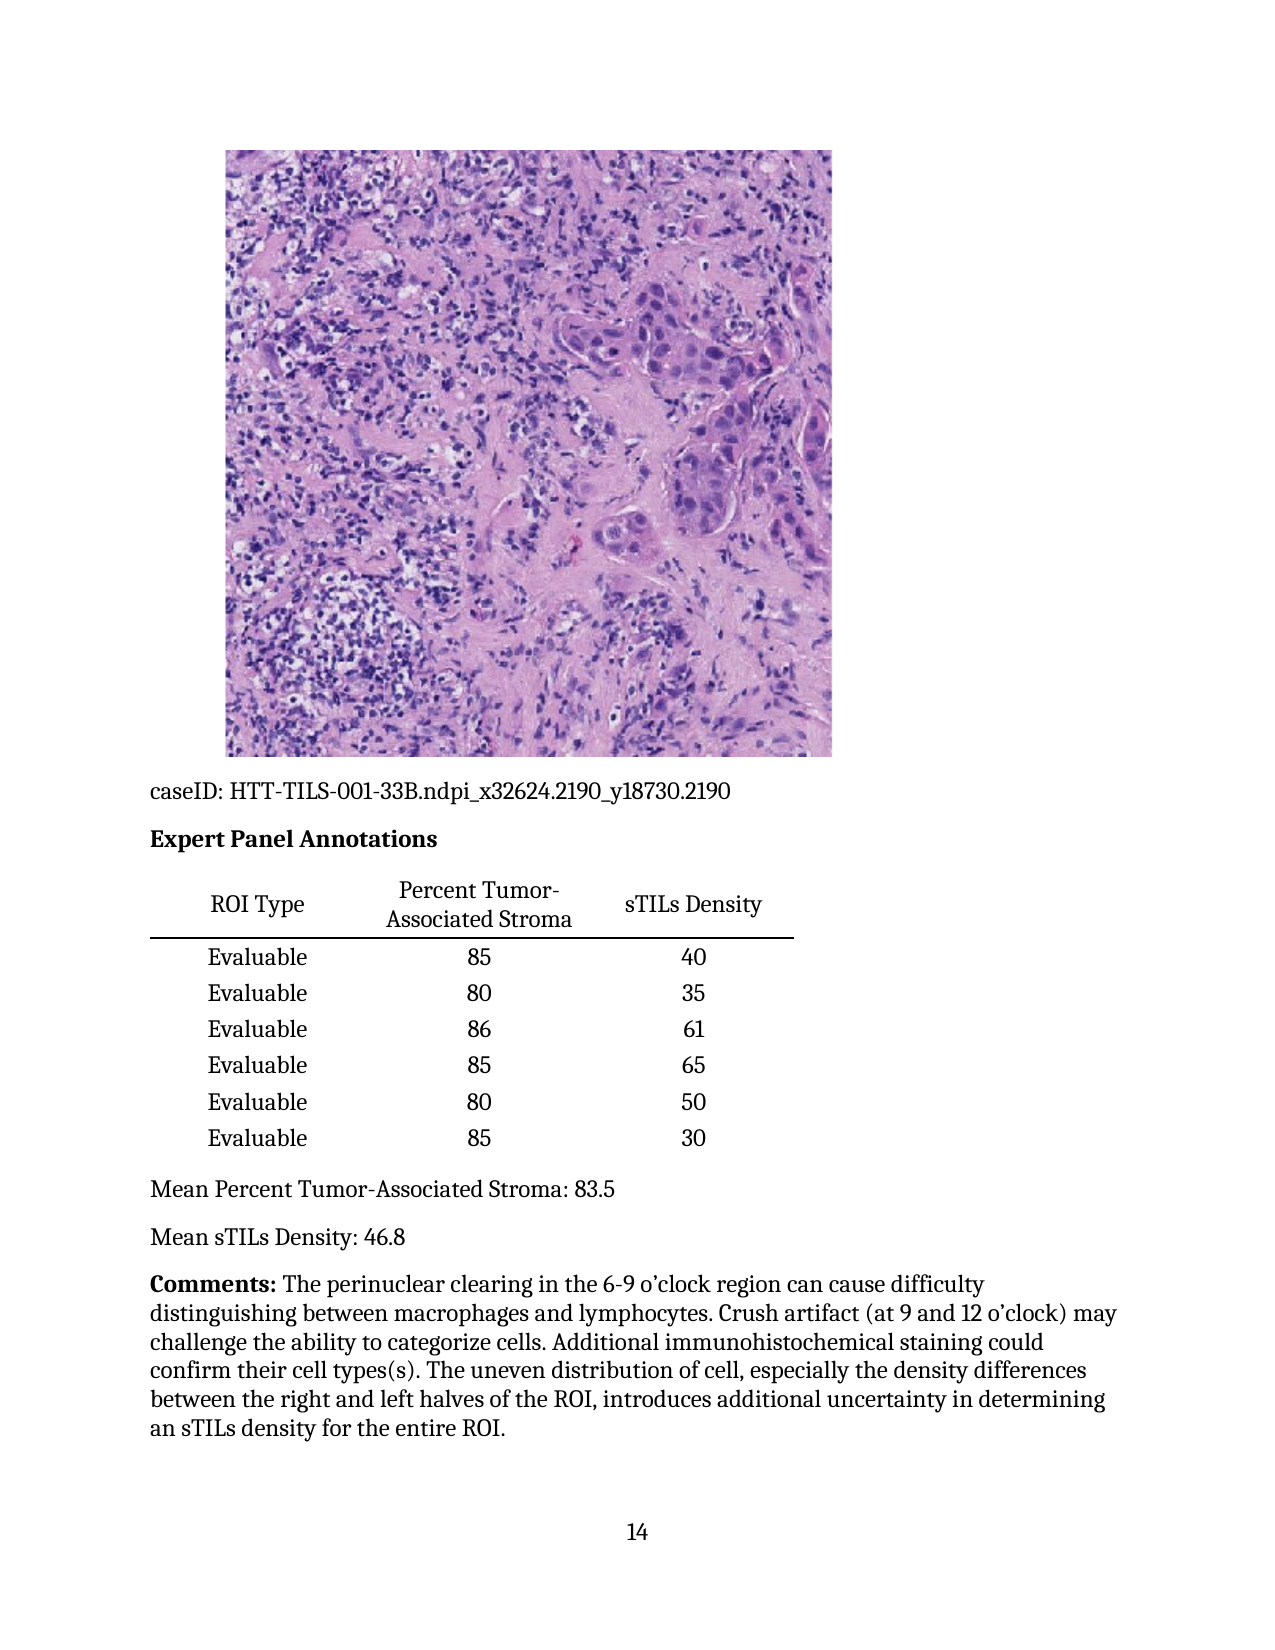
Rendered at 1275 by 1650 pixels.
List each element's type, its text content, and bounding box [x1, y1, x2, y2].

table_cell 35 [594, 975, 793, 1011]
table_header ROI Type [150, 872, 364, 937]
text Mean Percent Tumor-Associated Stroma: 83.5 [150, 1175, 1125, 1204]
text Expert Panel Annotations [150, 825, 1125, 853]
table_header Percent Tumor-Associated Stroma [365, 872, 594, 937]
table_cell Evaluable [150, 1011, 364, 1047]
table_cell 65 [594, 1048, 793, 1084]
text Mean sTILs Density: 46.8 [150, 1222, 1125, 1251]
table_cell 85 [365, 939, 594, 975]
table_cell 61 [594, 1011, 793, 1047]
text Comments: The perinuclear clearing in the 6-9 o’clock region can cause difficulty distinguishing between macrophages and lymphocytes. Crush artifact (at 9 and 12 o’clock) may challenge the ability to categorize cells. Additional immunohistochemical staining could confirm their cell types(s). The uneven distribution of cell, especially the density differences between the right and left halves of the ROI, introduces additional uncertainty in determining an sTILs density for the entire ROI. [150, 1270, 1125, 1442]
picture [150, 150, 908, 757]
table_header sTILs Density [594, 872, 793, 937]
table_cell 86 [365, 1011, 594, 1047]
text caseID: HTT-TILS-001-33B.ndpi_x32624.2190_y18730.2190 [150, 777, 1125, 806]
table_cell Evaluable [150, 1048, 364, 1084]
table_cell 50 [594, 1084, 793, 1120]
table_cell 85 [365, 1120, 594, 1156]
table_cell 40 [594, 939, 793, 975]
table_cell 85 [365, 1048, 594, 1084]
table_cell 80 [365, 1084, 594, 1120]
table_cell Evaluable [150, 975, 364, 1011]
table_cell Evaluable [150, 939, 364, 975]
table_cell Evaluable [150, 1084, 364, 1120]
table_cell 30 [594, 1120, 793, 1156]
table_cell 80 [365, 975, 594, 1011]
table_cell Evaluable [150, 1120, 364, 1156]
